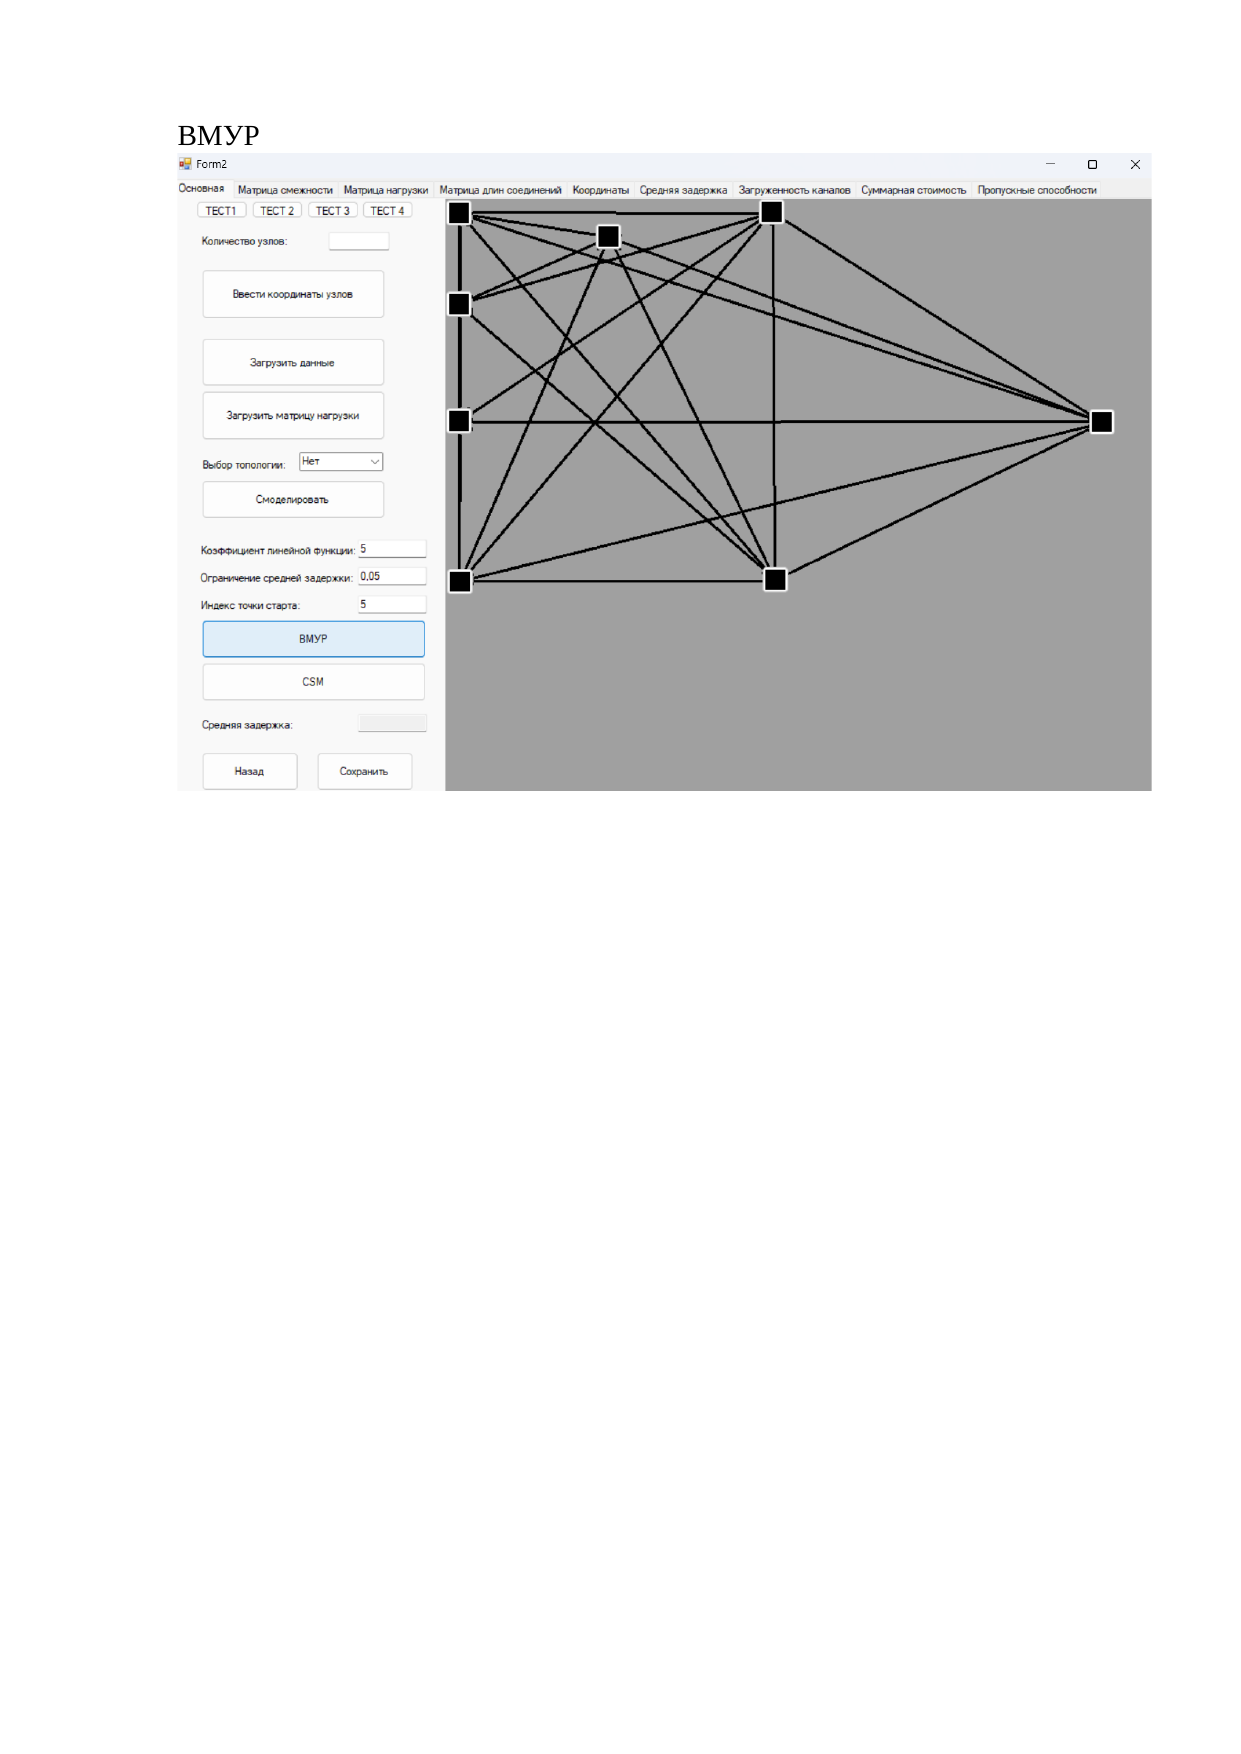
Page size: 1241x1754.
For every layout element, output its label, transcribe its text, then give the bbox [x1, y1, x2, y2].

picture [177, 153, 1152, 791]
text ВМУР [177, 118, 1152, 153]
